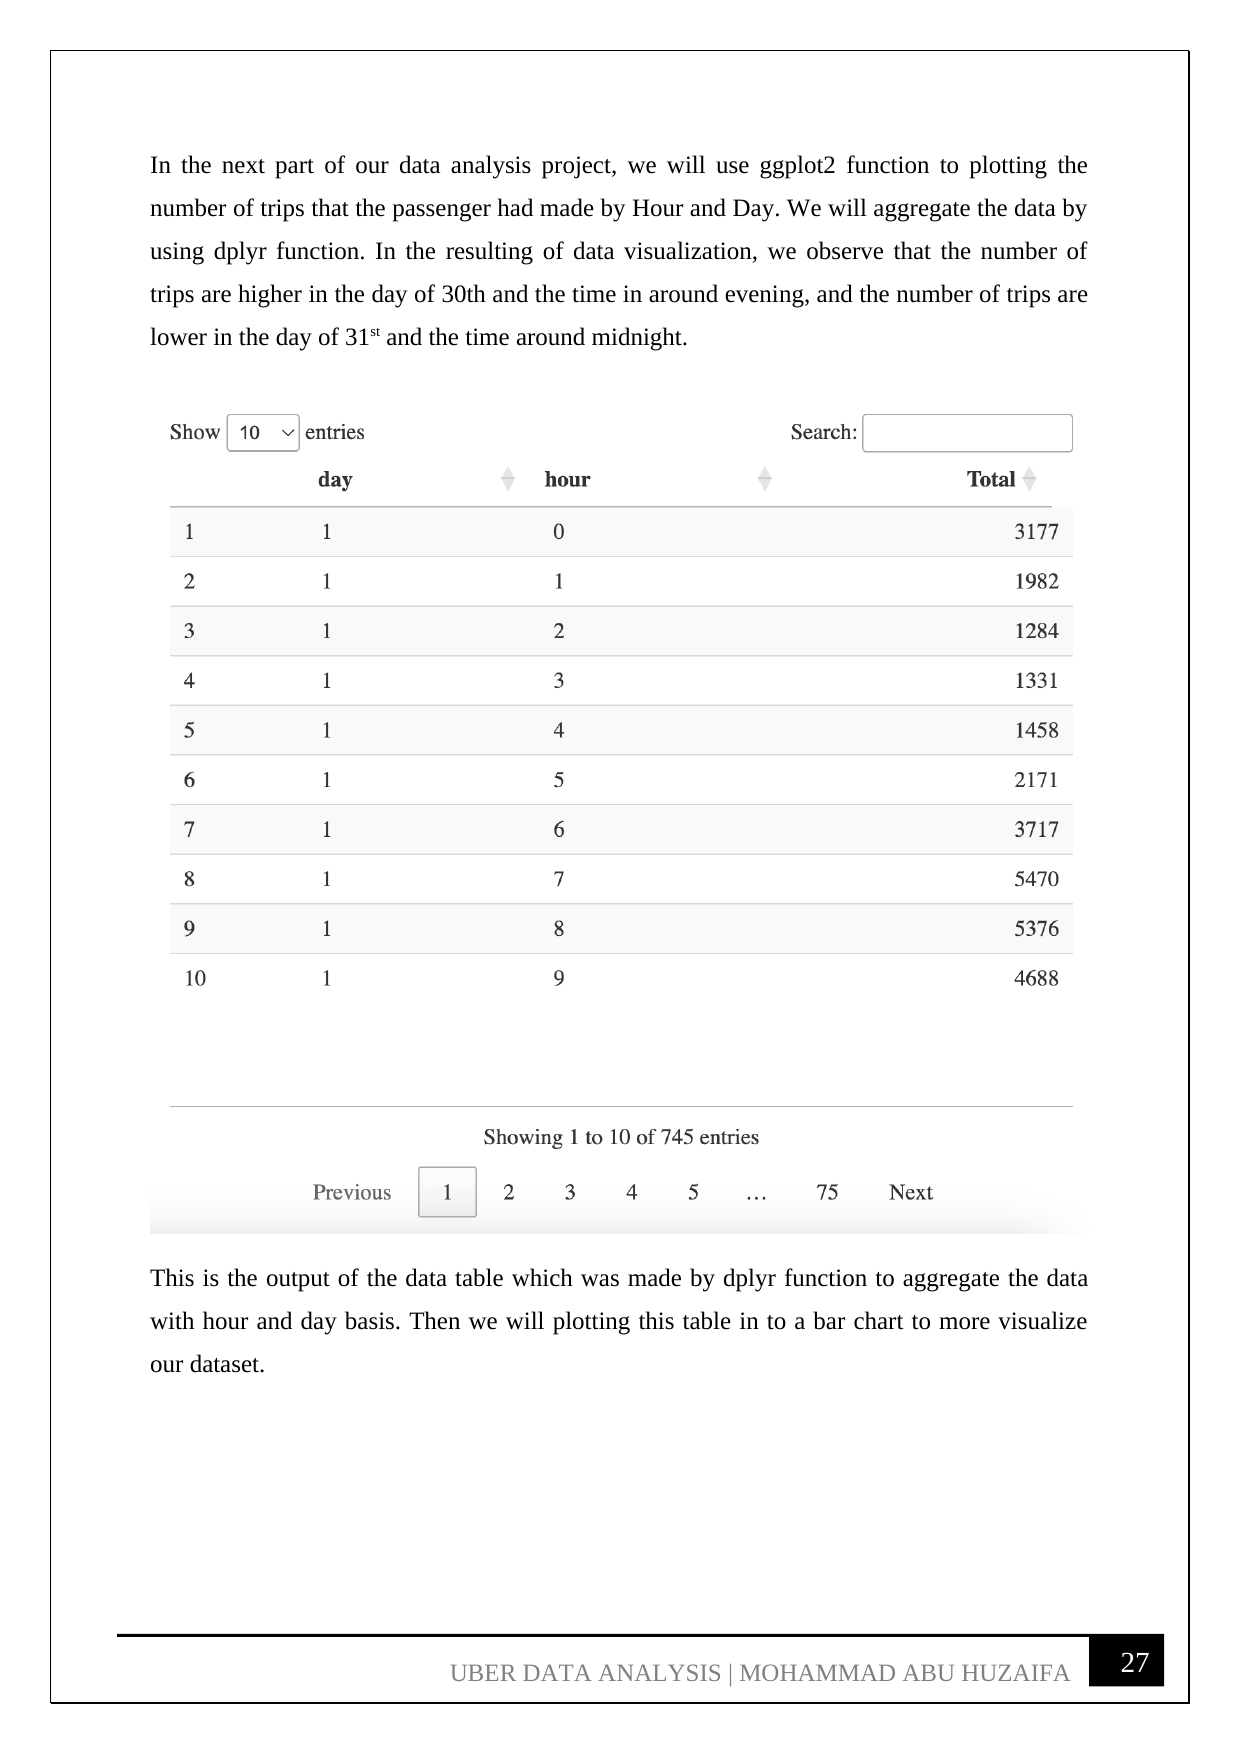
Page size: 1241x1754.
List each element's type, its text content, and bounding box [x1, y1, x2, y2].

picture [150, 394, 1091, 1234]
text This is the output of the data table which was made by dplyr function to aggregate the data with hour and day basis. Then we will plotting this table in to a bar chart to more visualize our dataset. [150, 1263, 1089, 1378]
text In the next part of our data analysis project, we will use ggplot2 function to plotting the number of trips that the passenger had made by Hour and Day. We will aggregate the data by using dplyr function. In the resulting of data visualization, we observe that the number of trips are higher in the day of 30th and the time in around evening, and the number of trips are lower in the day of 31st and the time around midnight. [150, 150, 1089, 351]
